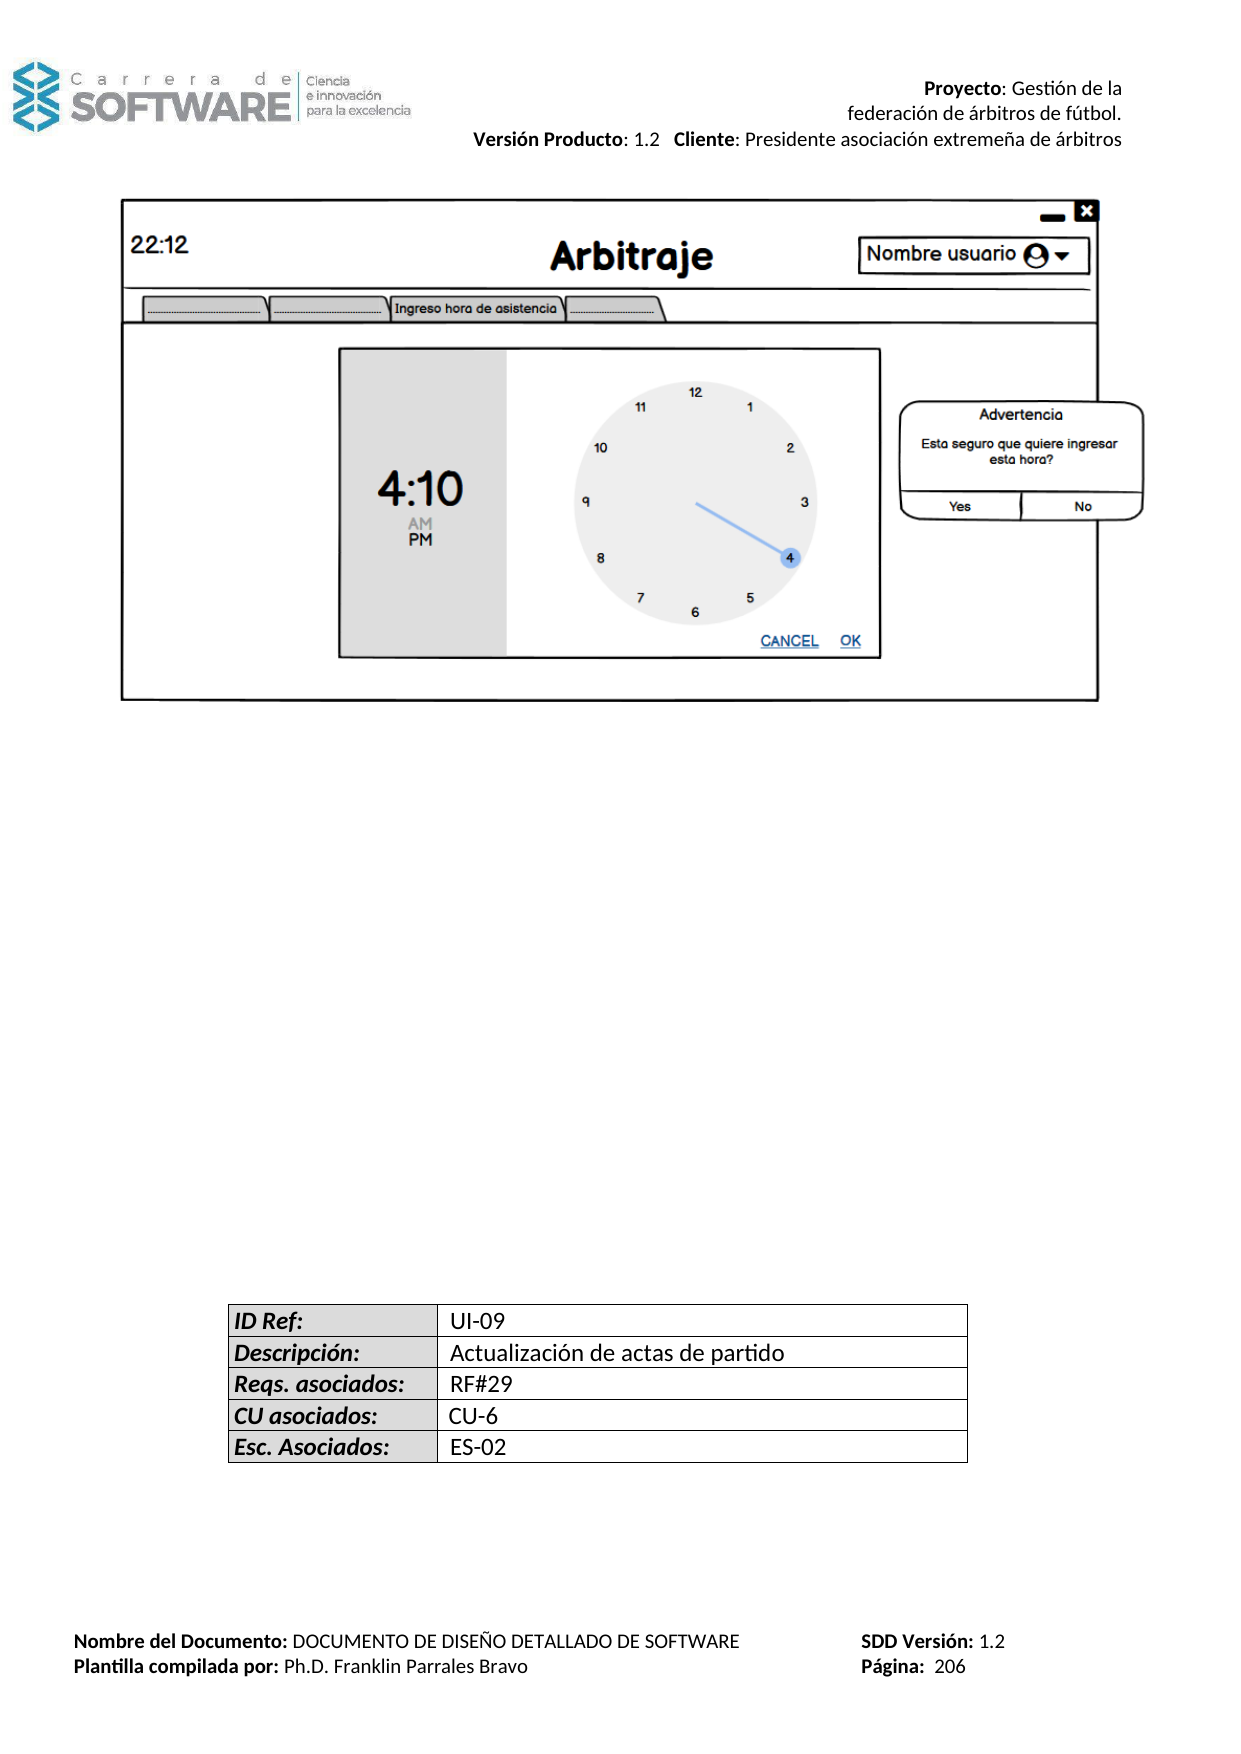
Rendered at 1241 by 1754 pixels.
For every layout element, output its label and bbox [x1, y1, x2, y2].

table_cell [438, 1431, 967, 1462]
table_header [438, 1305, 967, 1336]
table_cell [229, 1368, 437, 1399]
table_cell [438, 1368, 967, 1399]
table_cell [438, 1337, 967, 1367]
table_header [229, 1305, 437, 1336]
picture [103, 181, 1152, 725]
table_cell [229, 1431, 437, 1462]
picture [2, 46, 417, 154]
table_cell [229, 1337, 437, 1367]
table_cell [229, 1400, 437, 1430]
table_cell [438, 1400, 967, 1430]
